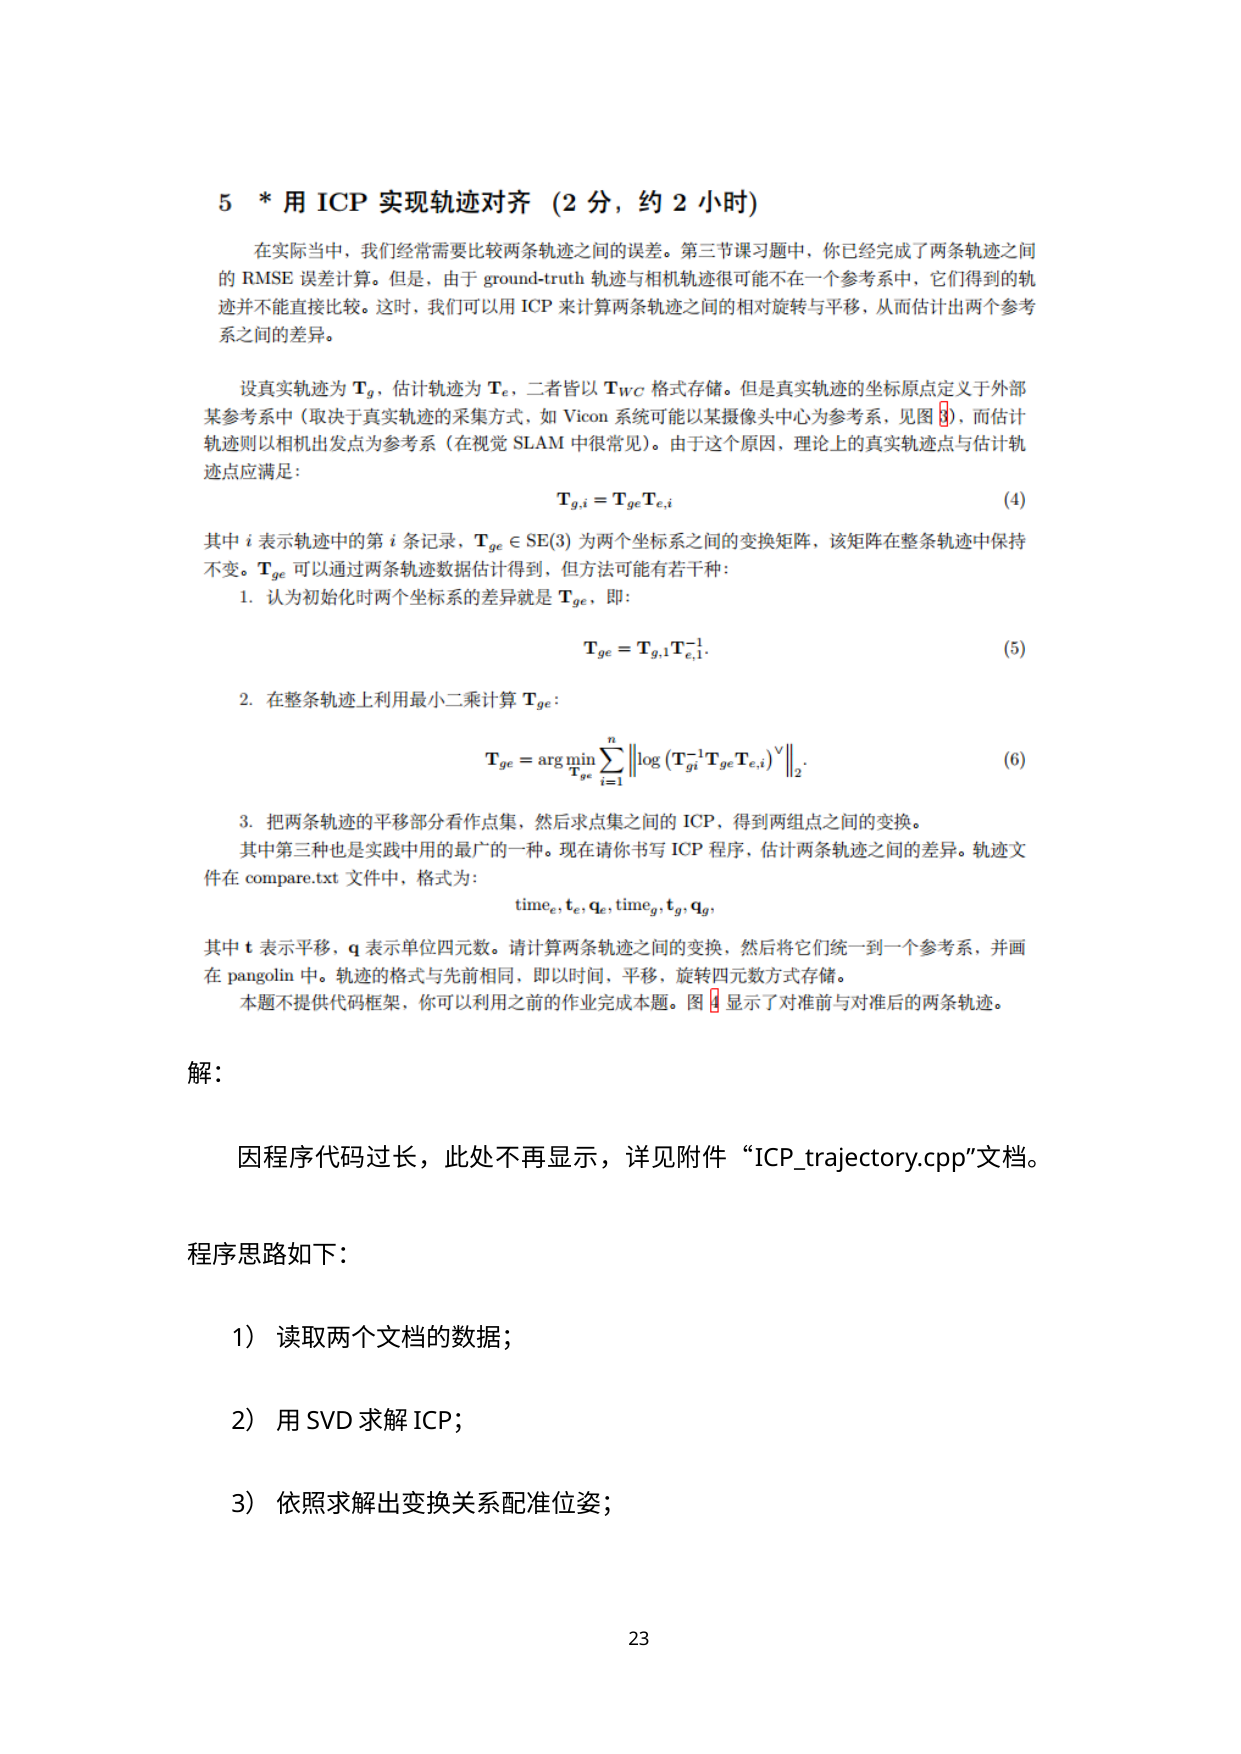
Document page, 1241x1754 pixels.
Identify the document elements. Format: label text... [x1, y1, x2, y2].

list 读取两个文档的数据； [231, 1303, 1053, 1368]
picture [187, 162, 1053, 351]
text 解： [187, 1039, 1053, 1104]
list 依照求解出变换关系配准位姿； [231, 1469, 1053, 1534]
text 因程序代码过长，此处不再显示，详见附件“ICP_trajectory.cpp”文档。程序思路如下： [187, 1123, 1053, 1285]
list 用SVD求解ICP； [231, 1386, 1053, 1451]
picture [187, 357, 1053, 1020]
